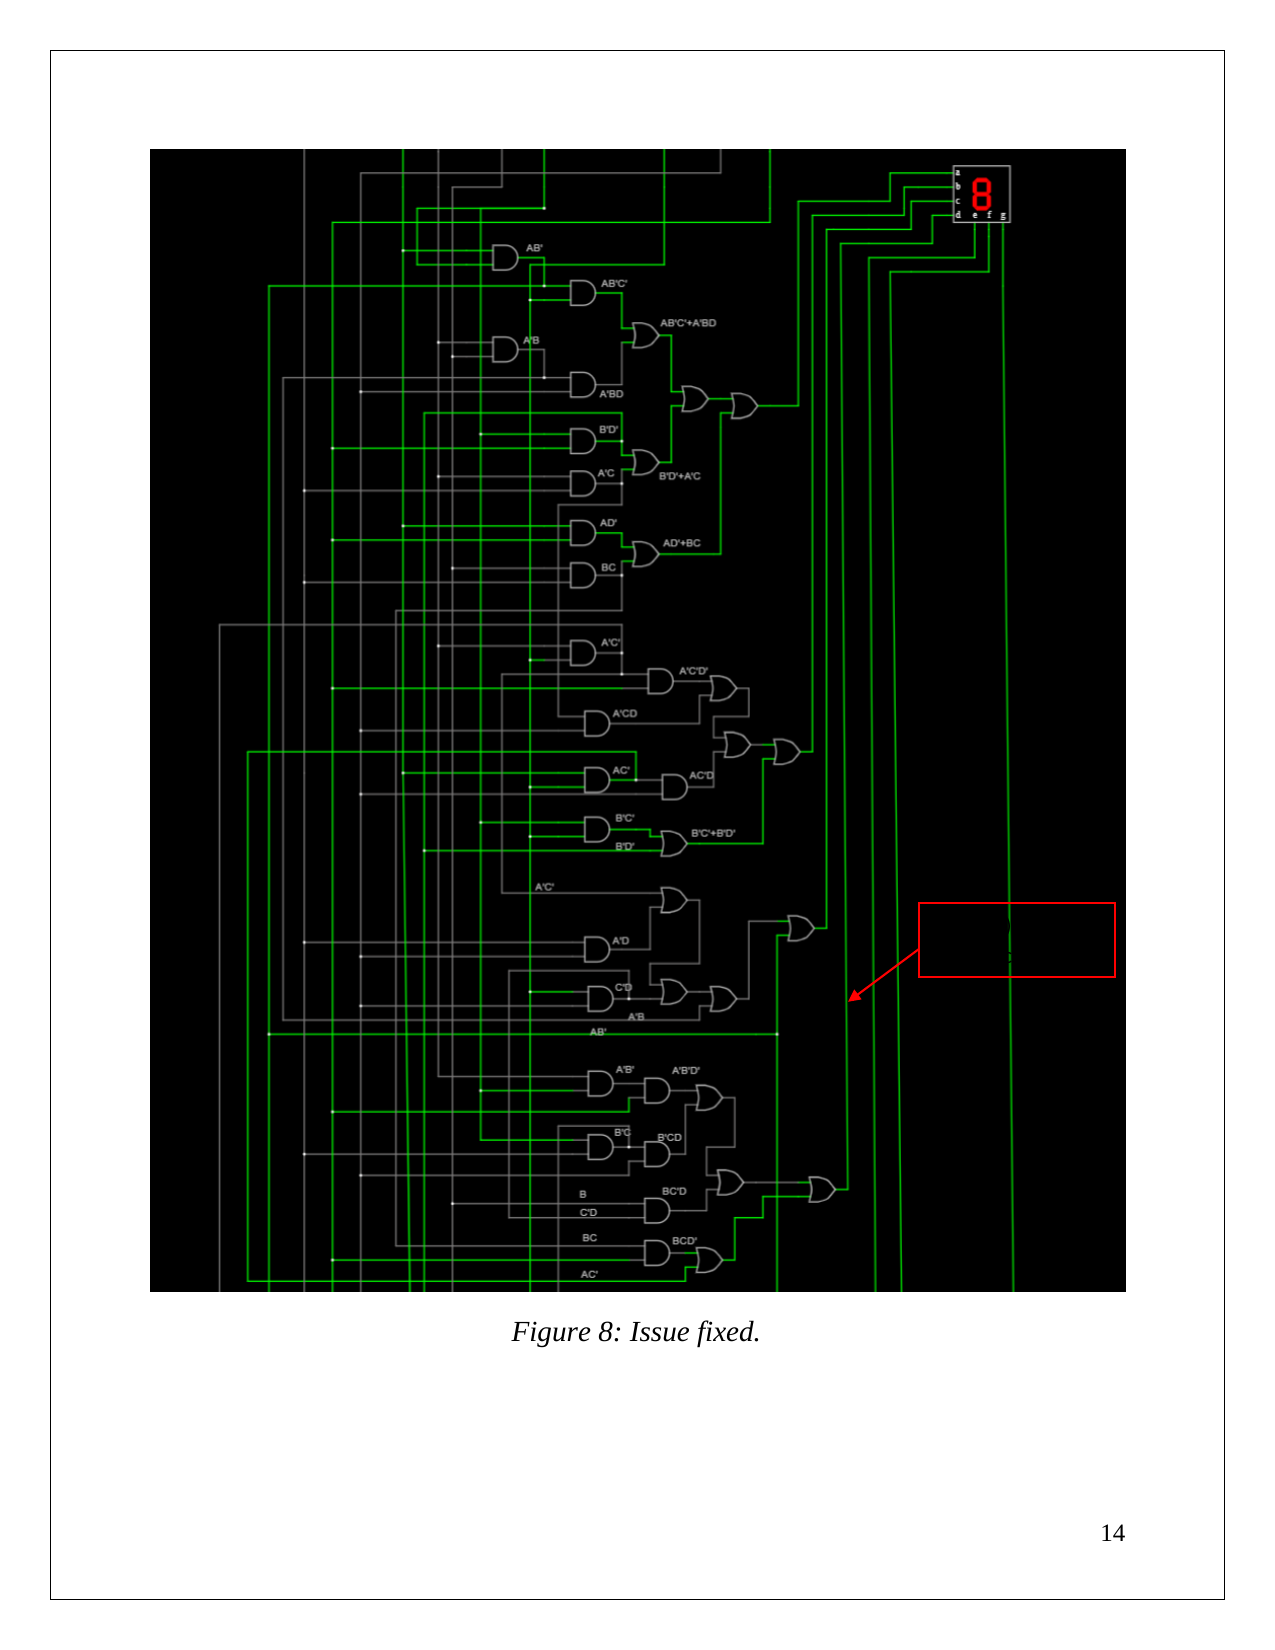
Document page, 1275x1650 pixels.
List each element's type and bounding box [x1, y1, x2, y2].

picture [150, 149, 1126, 1292]
